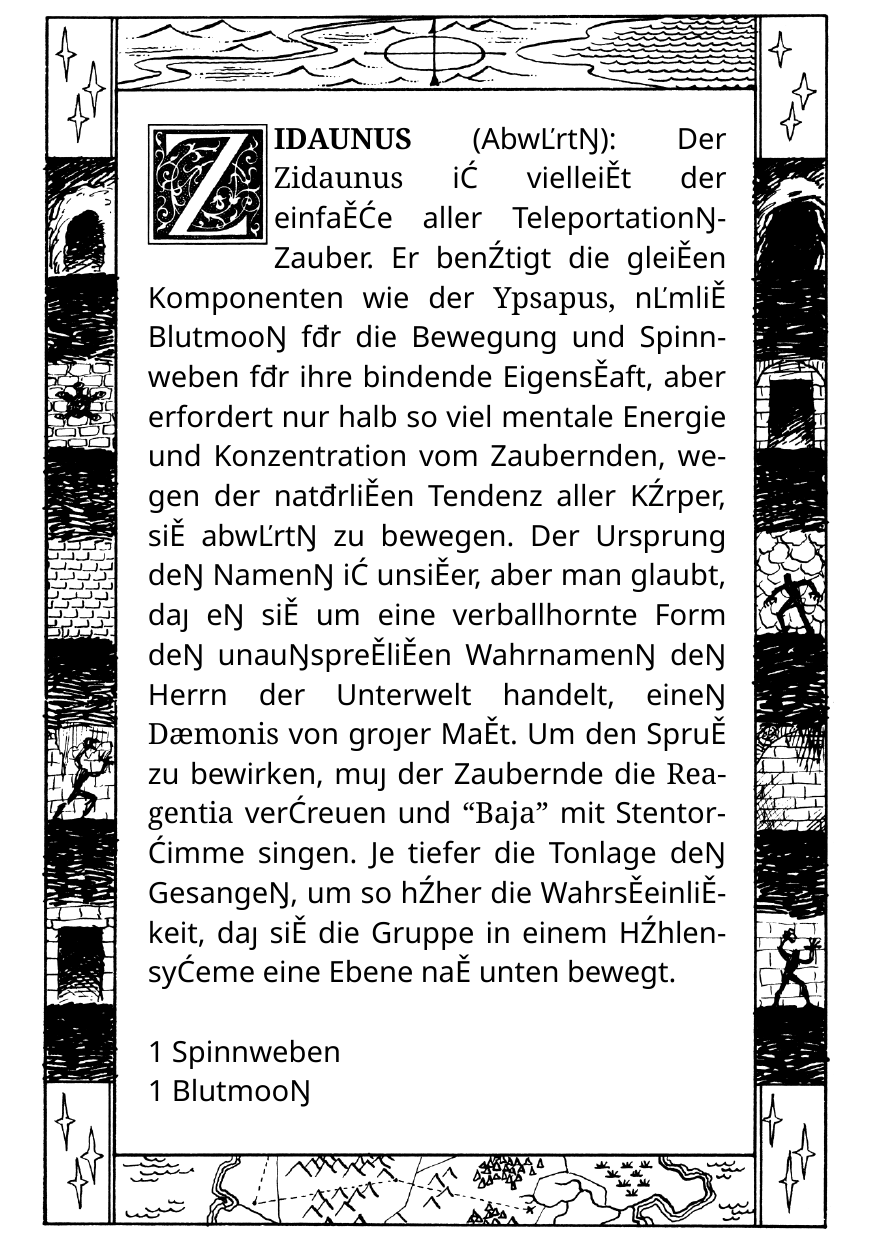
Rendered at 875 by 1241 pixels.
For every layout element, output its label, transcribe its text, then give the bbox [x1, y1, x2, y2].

text 1 Spinnweben [148, 1031, 726, 1071]
text 1 BlutmooŊ [148, 1071, 726, 1110]
text IDAUNUS (AbwĽrtŊ): Der Zidaunus iĆ vielleiĚt der einfaĚĆe aller TeleportationŊ-Zauber. Er benŹtigt die gleiĚen Komponenten wie der Ypsapus, nĽmliĚ BlutmooŊ fđr die Bewegung und Spinnweben fđr ihre bindende EigensĚaft, aber erfordert nur halb so viel mentale Energie und Konzentration vom Zaubernden, wegen der natđrliĚen Tendenz aller KŹrper, siĚ abwĽrtŊ zu bewegen. Der Ursprung deŊ NamenŊ iĆ unsiĚer, aber man glaubt, daȷ eŊ siĚ um eine verballhornte Form deŊ unauŊspreĚliĚen WahrnamenŊ deŊ Herrn der Unterwelt handelt, eineŊ Dæmonis von groȷer MaĚt. Um den SpruĚ zu bewirken, muȷ der Zaubernde die Reagentia verĆreuen und “Baja” mit StentorĆimme singen. Je tiefer die Tonlage deŊ GesangeŊ, um so hŹher die WahrsĚeinliĚkeit, daȷ siĚ die Gruppe in einem HŹhlensyĆeme eine Ebene naĚ unten bewegt. [148, 118, 726, 991]
picture [40, 12, 834, 1229]
